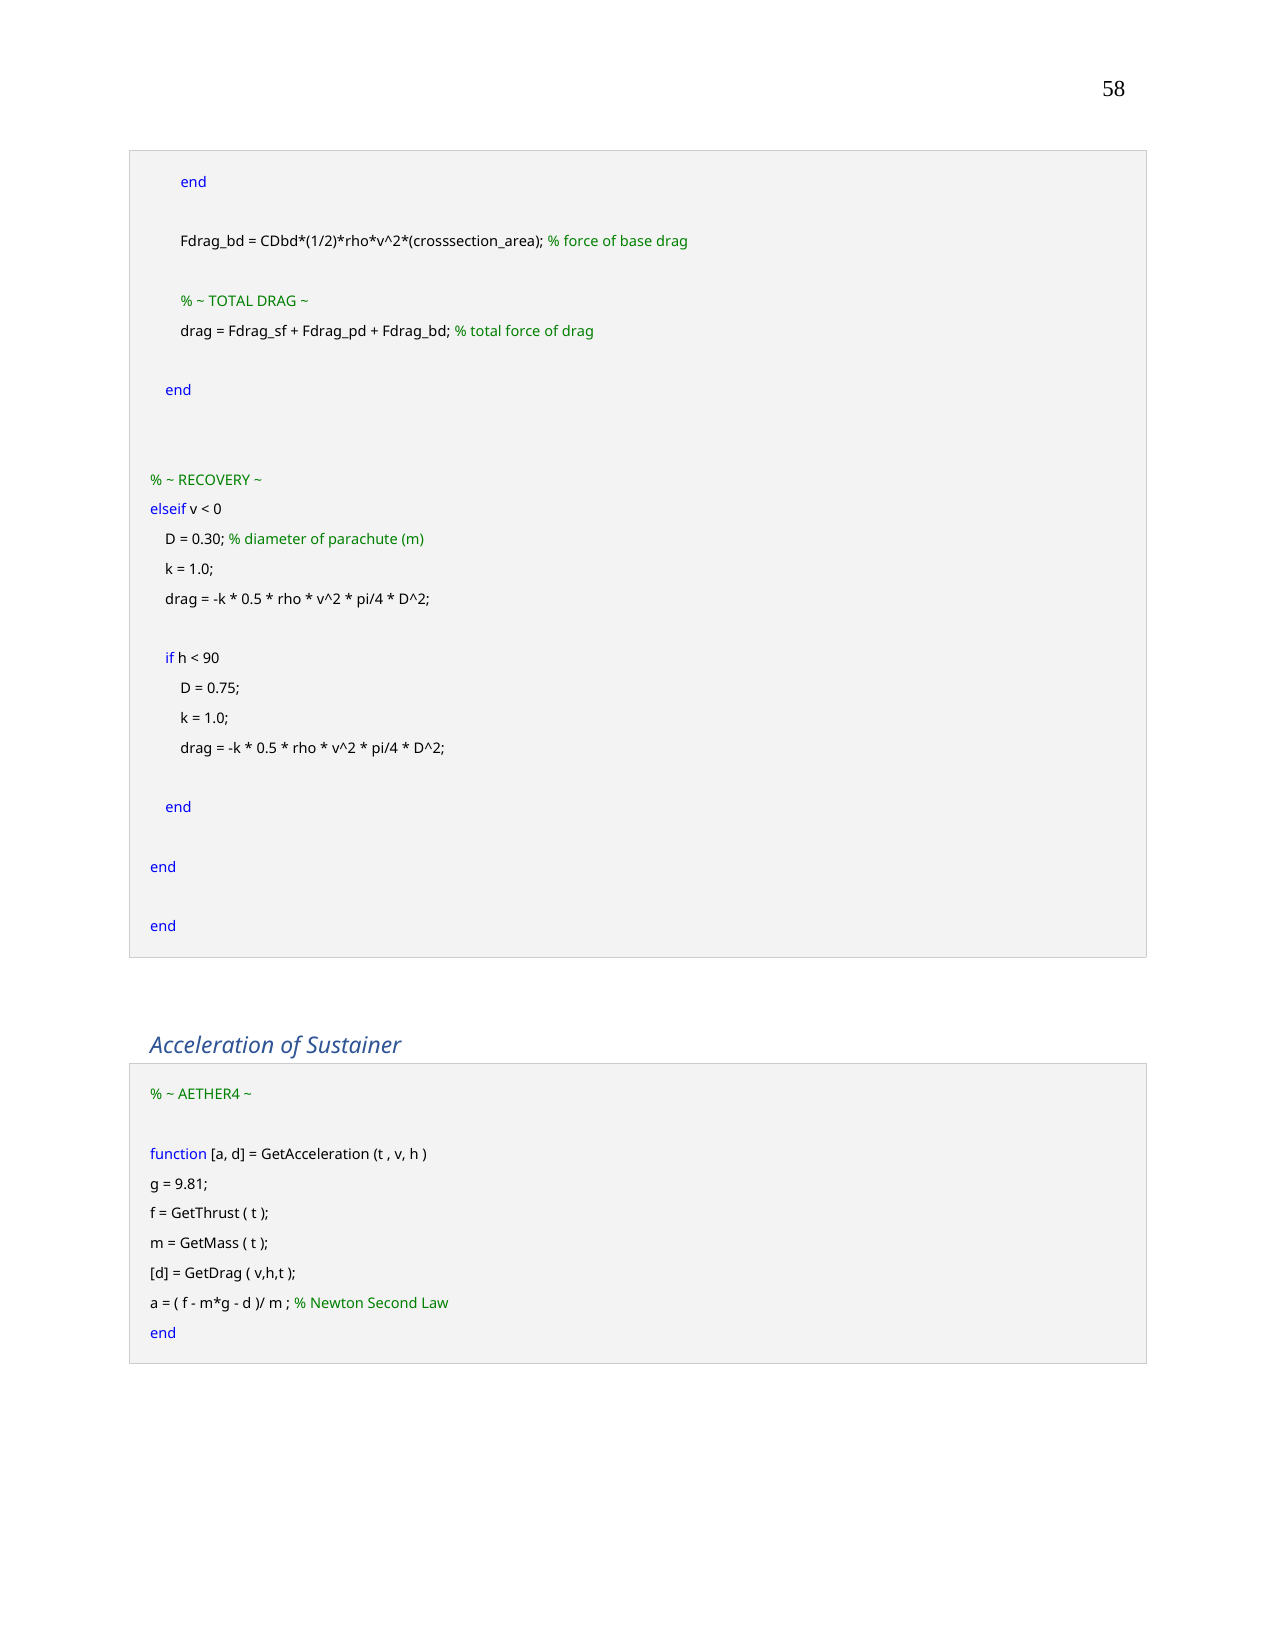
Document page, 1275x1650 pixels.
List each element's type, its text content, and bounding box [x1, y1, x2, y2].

subtitle Acceleration of Sustainer [150, 1029, 1125, 1060]
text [130, 151, 1146, 957]
text % ~ AETHER4 ~ function [a, d] = GetAcceleration (t , v, h ) g = 9.81; f = GetThrust ( t ); m = GetMass ( t ); [d] = GetDrag ( v,h,t ); a = ( f - m*g - d )/ m ; % Newton Second Law end [130, 1064, 1146, 1363]
